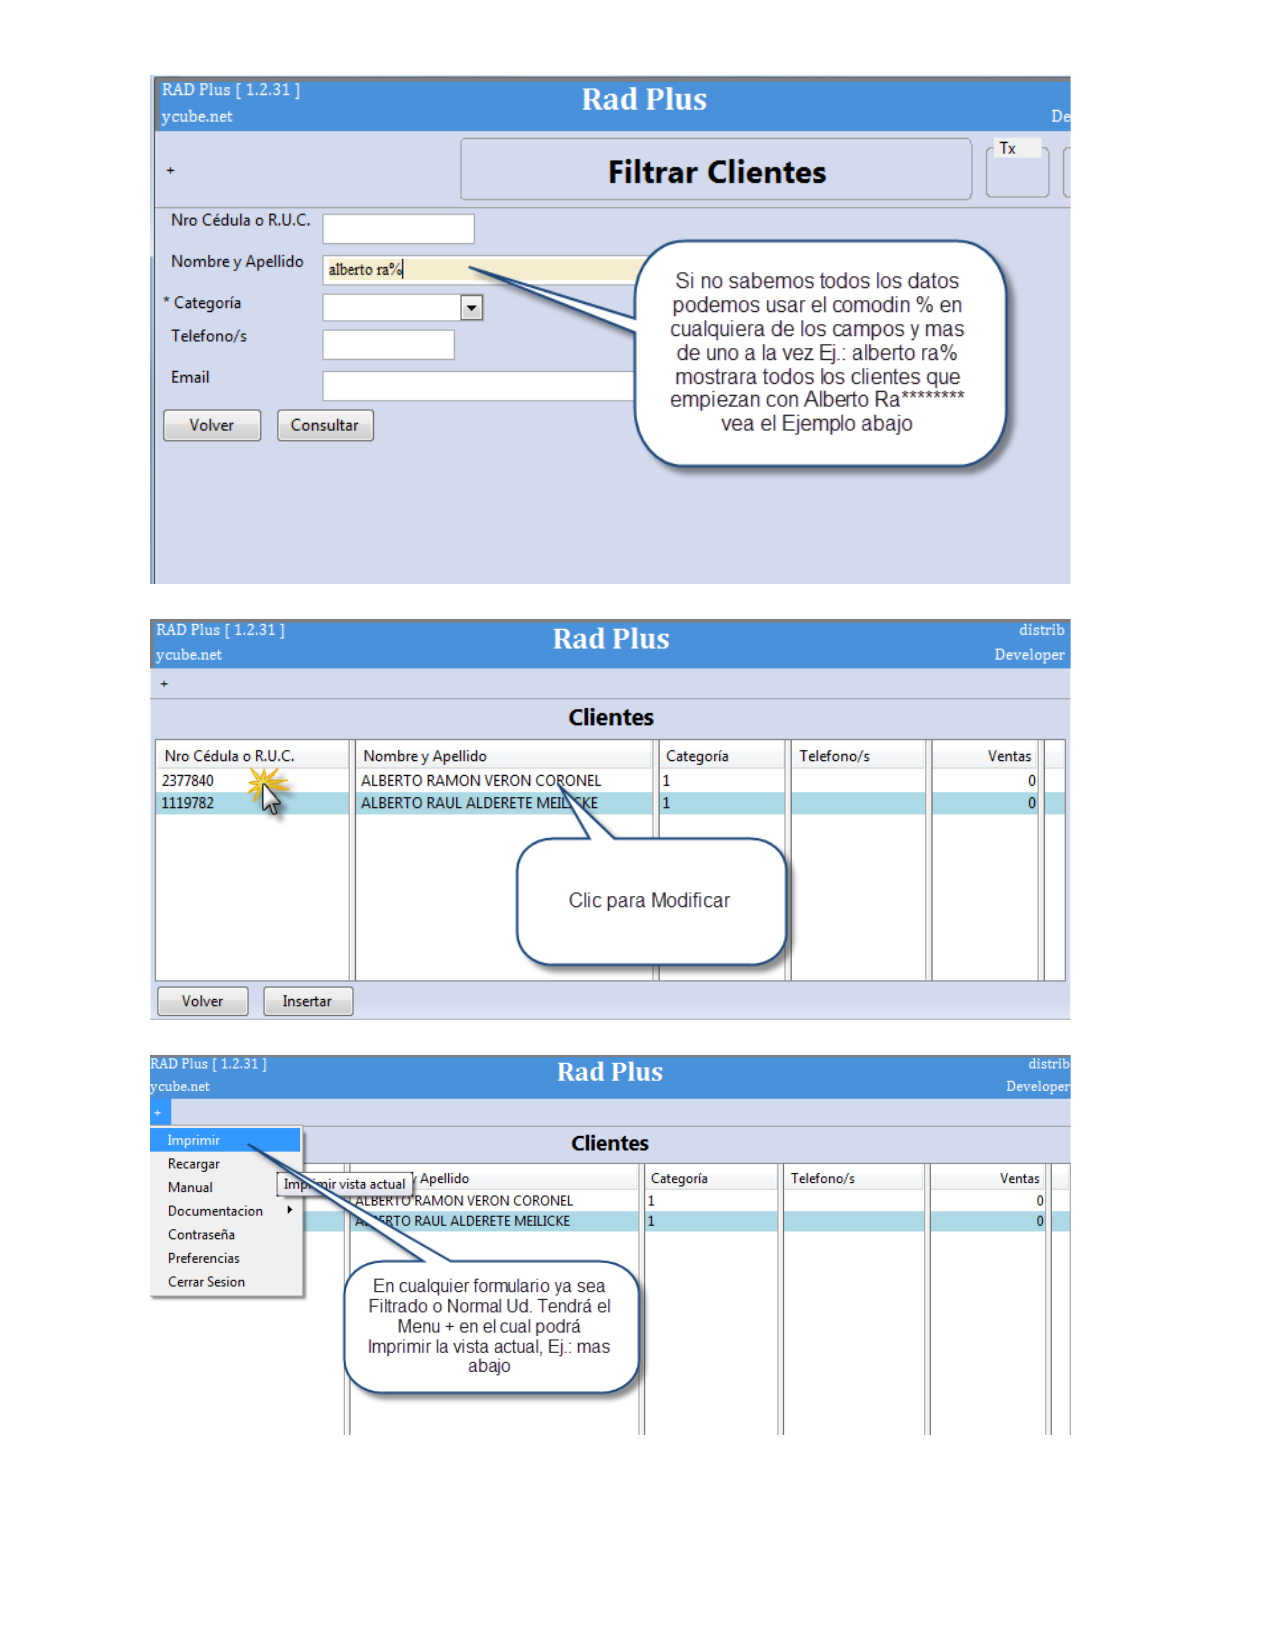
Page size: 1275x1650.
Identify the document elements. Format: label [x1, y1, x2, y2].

picture [150, 619, 1071, 1020]
picture [150, 75, 1071, 584]
picture [150, 1055, 1071, 1435]
